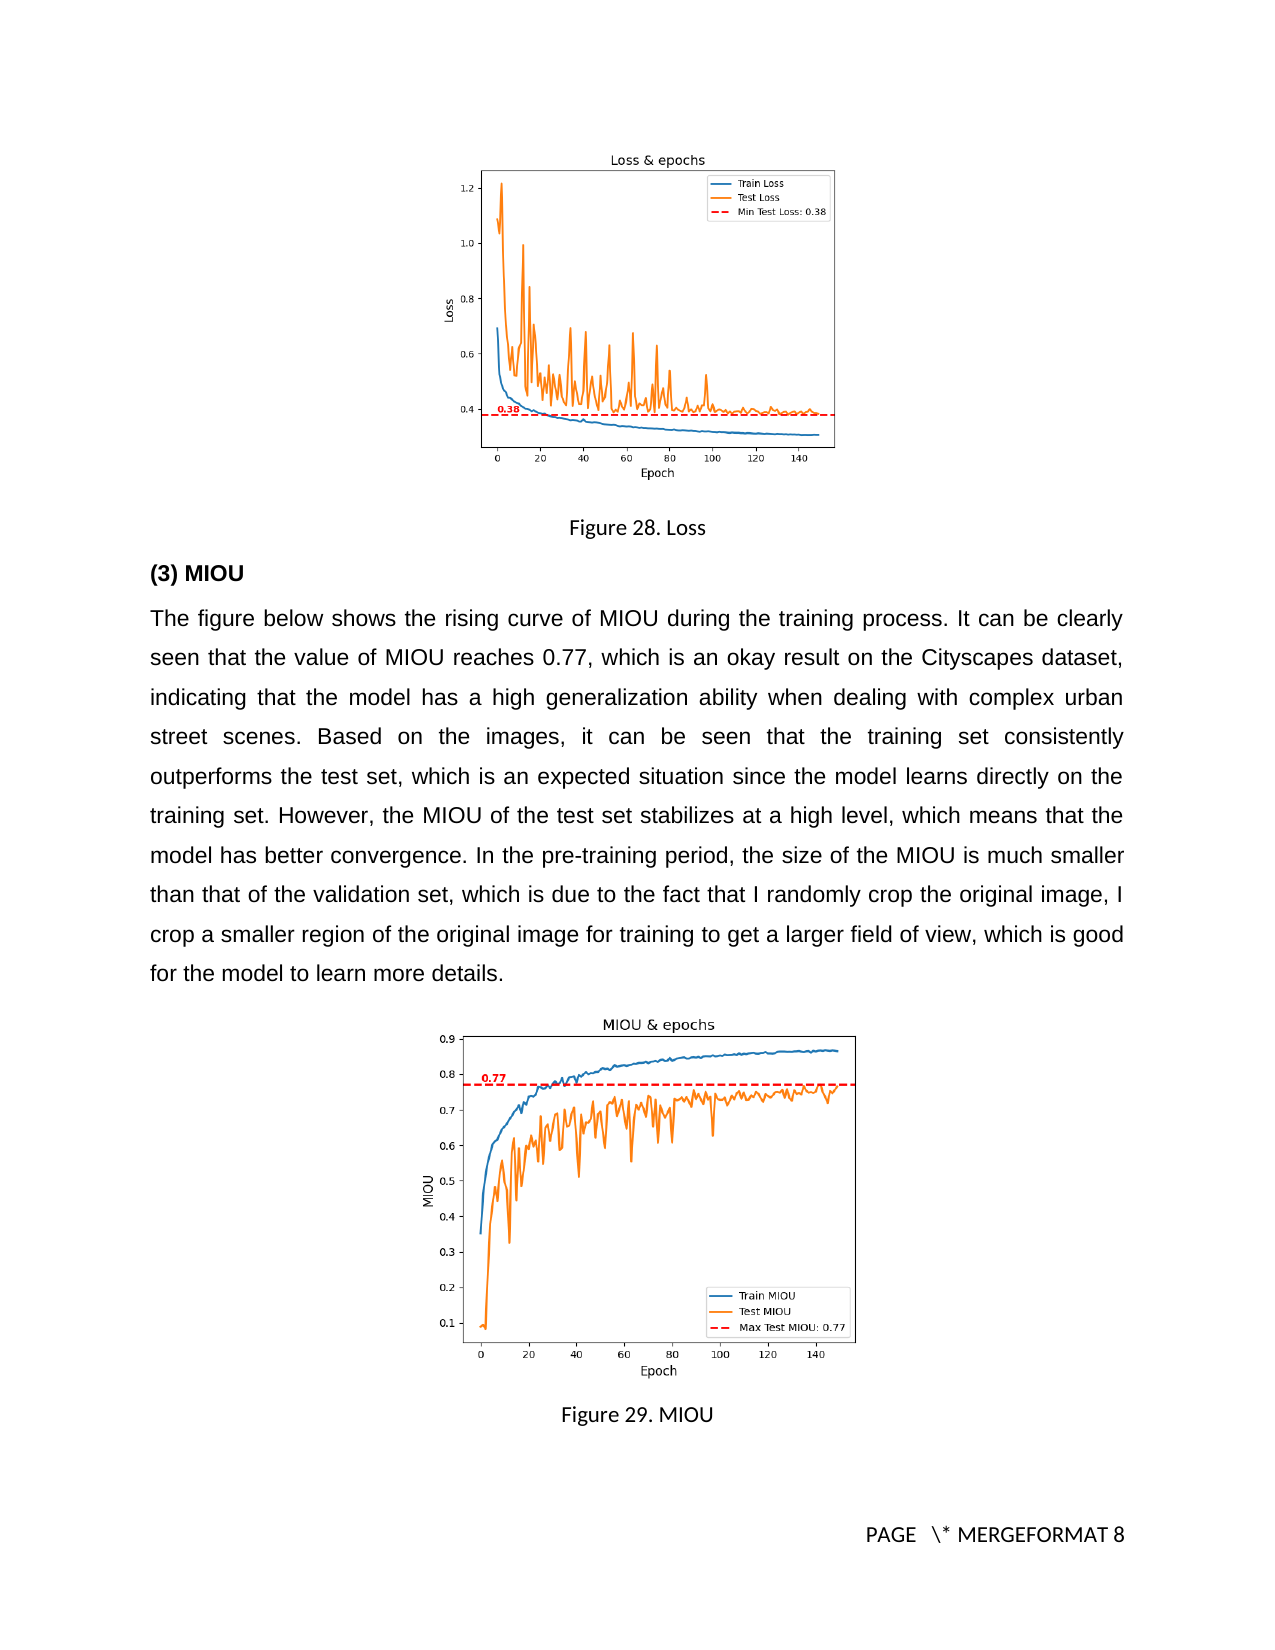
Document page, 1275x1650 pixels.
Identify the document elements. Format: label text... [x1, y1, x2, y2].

list Figure 28. Loss [150, 513, 1125, 541]
list The figure below shows the rising curve of MIOU during the training process. It can be clearly seen that the value of MIOU reaches 0.77, which is an okay result on the Cityscapes dataset, indicating that the model has a high generalization ability when dealing with complex urban street scenes. Based on the images, it can be seen that the training set consistently outperforms the test set, which is an expected situation since the model learns directly on the training set. However, the MIOU of the test set stabilizes at a high level, which means that the model has better convergence. In the pre-training period, the size of the MIOU is much smaller than that of the validation set, which is due to the fact that I randomly crop the original image, I crop a smaller region of the original image for training to get a larger field of view, which is good for the model to learn more details. [150, 605, 1125, 987]
picture [415, 1016, 860, 1382]
picture [432, 150, 843, 483]
list Figure 29. MIOU [150, 1400, 1125, 1428]
list MIOU [150, 560, 1125, 586]
